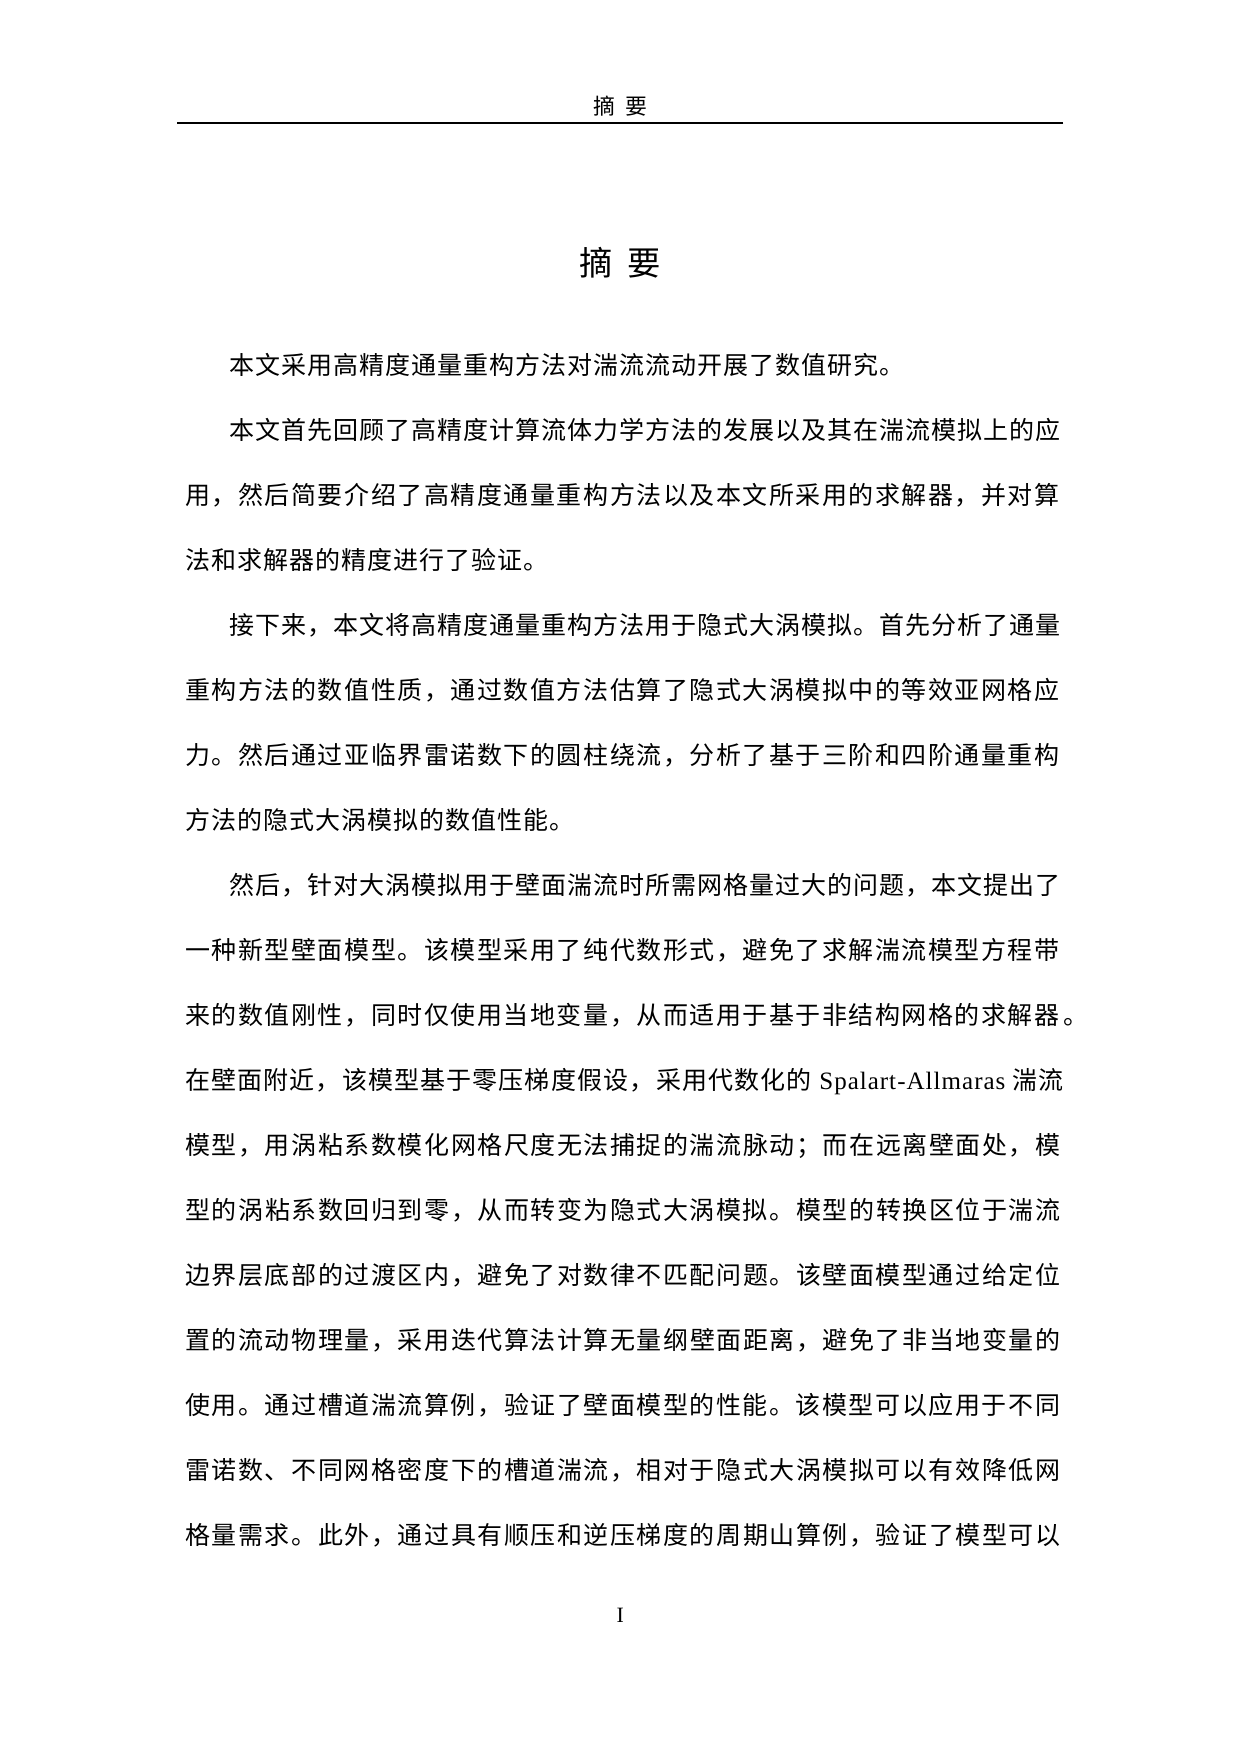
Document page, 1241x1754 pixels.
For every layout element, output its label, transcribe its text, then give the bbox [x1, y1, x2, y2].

text 本文首先回顾了高精度计算流体力学方法的发展以及其在湍流模拟上的应用，然后简要介绍了高精度通量重构方法以及本文所采用的求解器，并对算法和求解器的精度进行了验证。 [185, 396, 1063, 591]
text 接下来，本文将高精度通量重构方法用于隐式大涡模拟。首先分析了通量重构方法的数值性质，通过数值方法估算了隐式大涡模拟中的等效亚网格应力。然后通过亚临界雷诺数下的圆柱绕流，分析了基于三阶和四阶通量重构方法的隐式大涡模拟的数值性能。 [185, 591, 1063, 851]
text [185, 851, 1063, 1566]
text 摘 要 [177, 228, 1063, 293]
text 本文采用高精度通量重构方法对湍流流动开展了数值研究。 [185, 331, 1063, 396]
